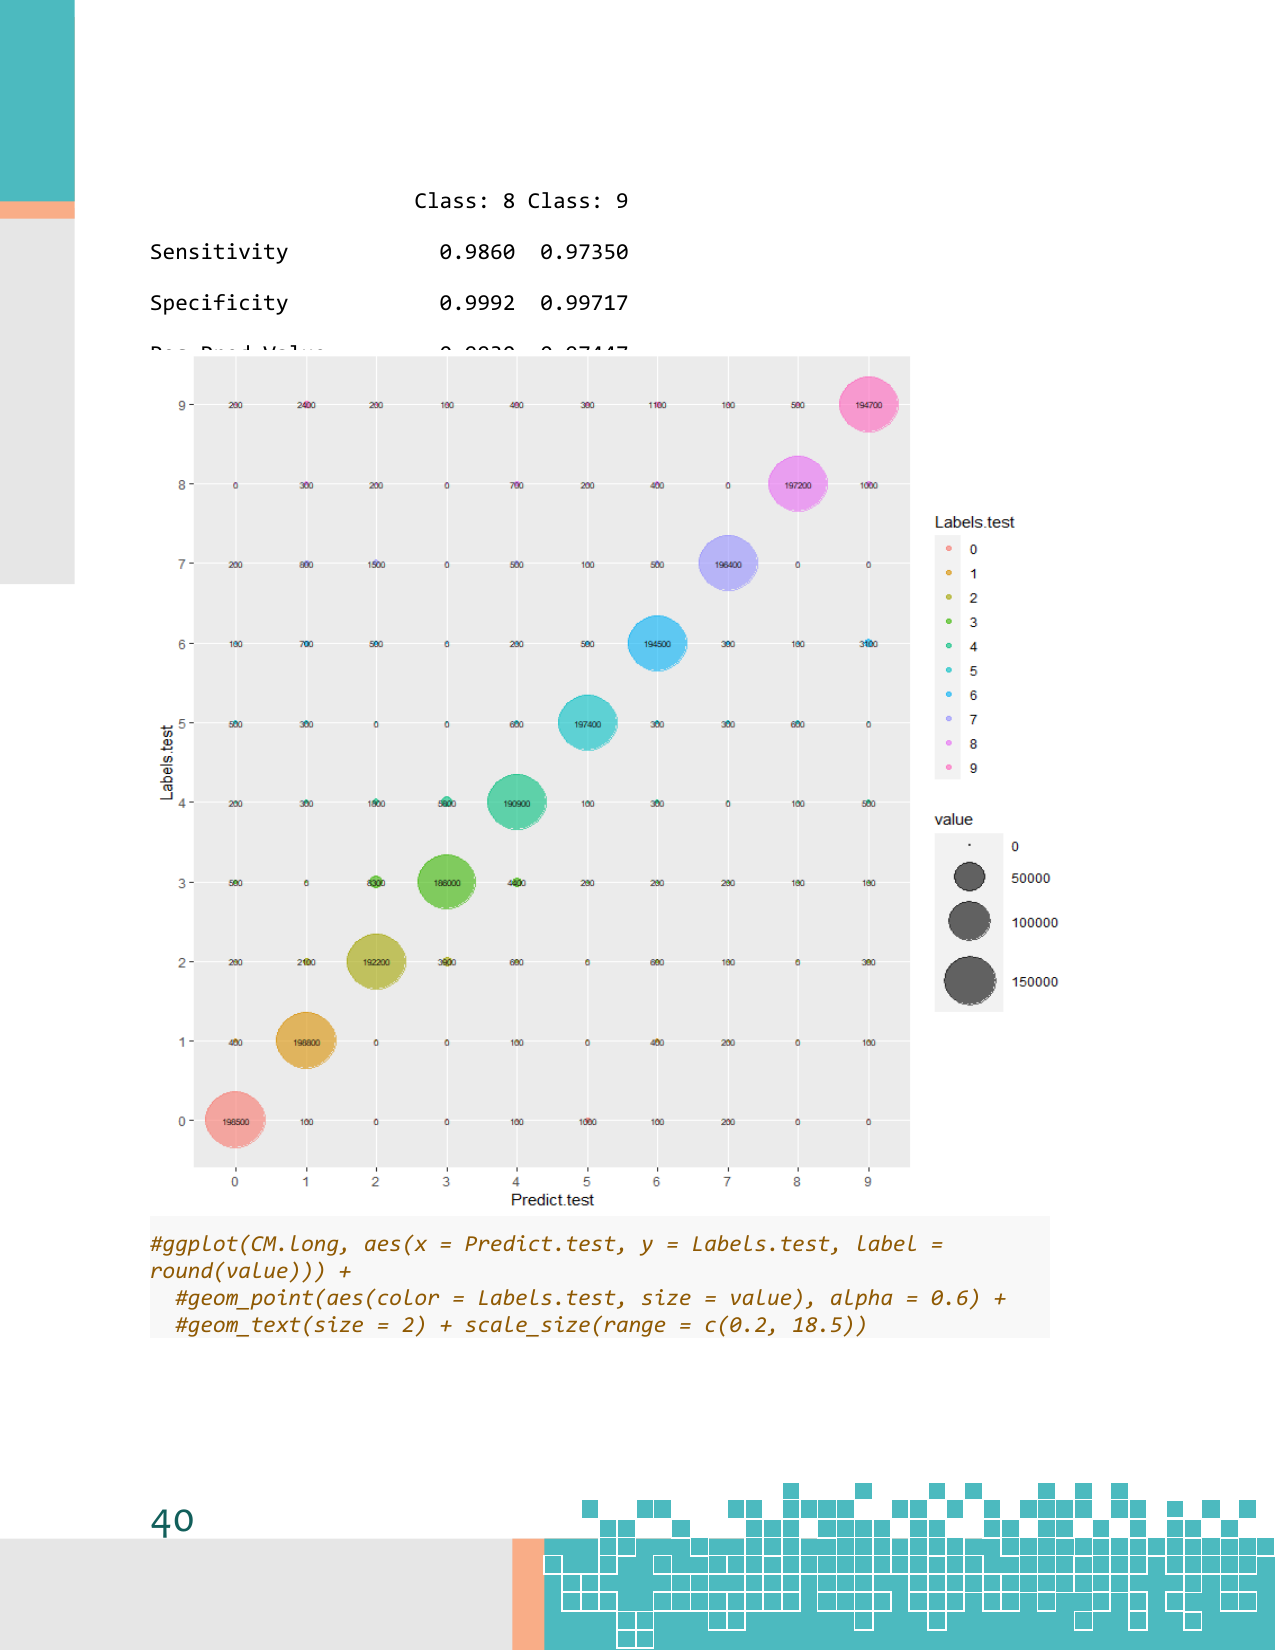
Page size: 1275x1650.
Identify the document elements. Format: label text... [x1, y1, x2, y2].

picture [150, 350, 1072, 1216]
text Sensitivity 0.9860 0.97350 [150, 239, 1050, 266]
text 2000 2000 2000 2000 2000 2000 2000 2000 2000 2000 #CM.percent <- c$table * 100 #CM.long <- reshape2::melt(CM.percent) #CM.long$Labels.test <- factor(CM.long$Reference) #CM.long$Predict.test <- factor(CM.long$Prediction ) #library(ggplot2) #ggplot(CM.long, aes(x = Predict.test, y = Labels.test, label = round(value))) + #geom_point(aes(color = Labels.test, size = value), alpha = 0.6) + #geom_text(size = 2) + scale_size(range = c(0.2, 18.5)) [150, 1216, 1050, 1338]
text Specificity 0.9992 0.99717 [150, 290, 1050, 317]
text Class: 8 Class: 9 [150, 187, 1050, 214]
